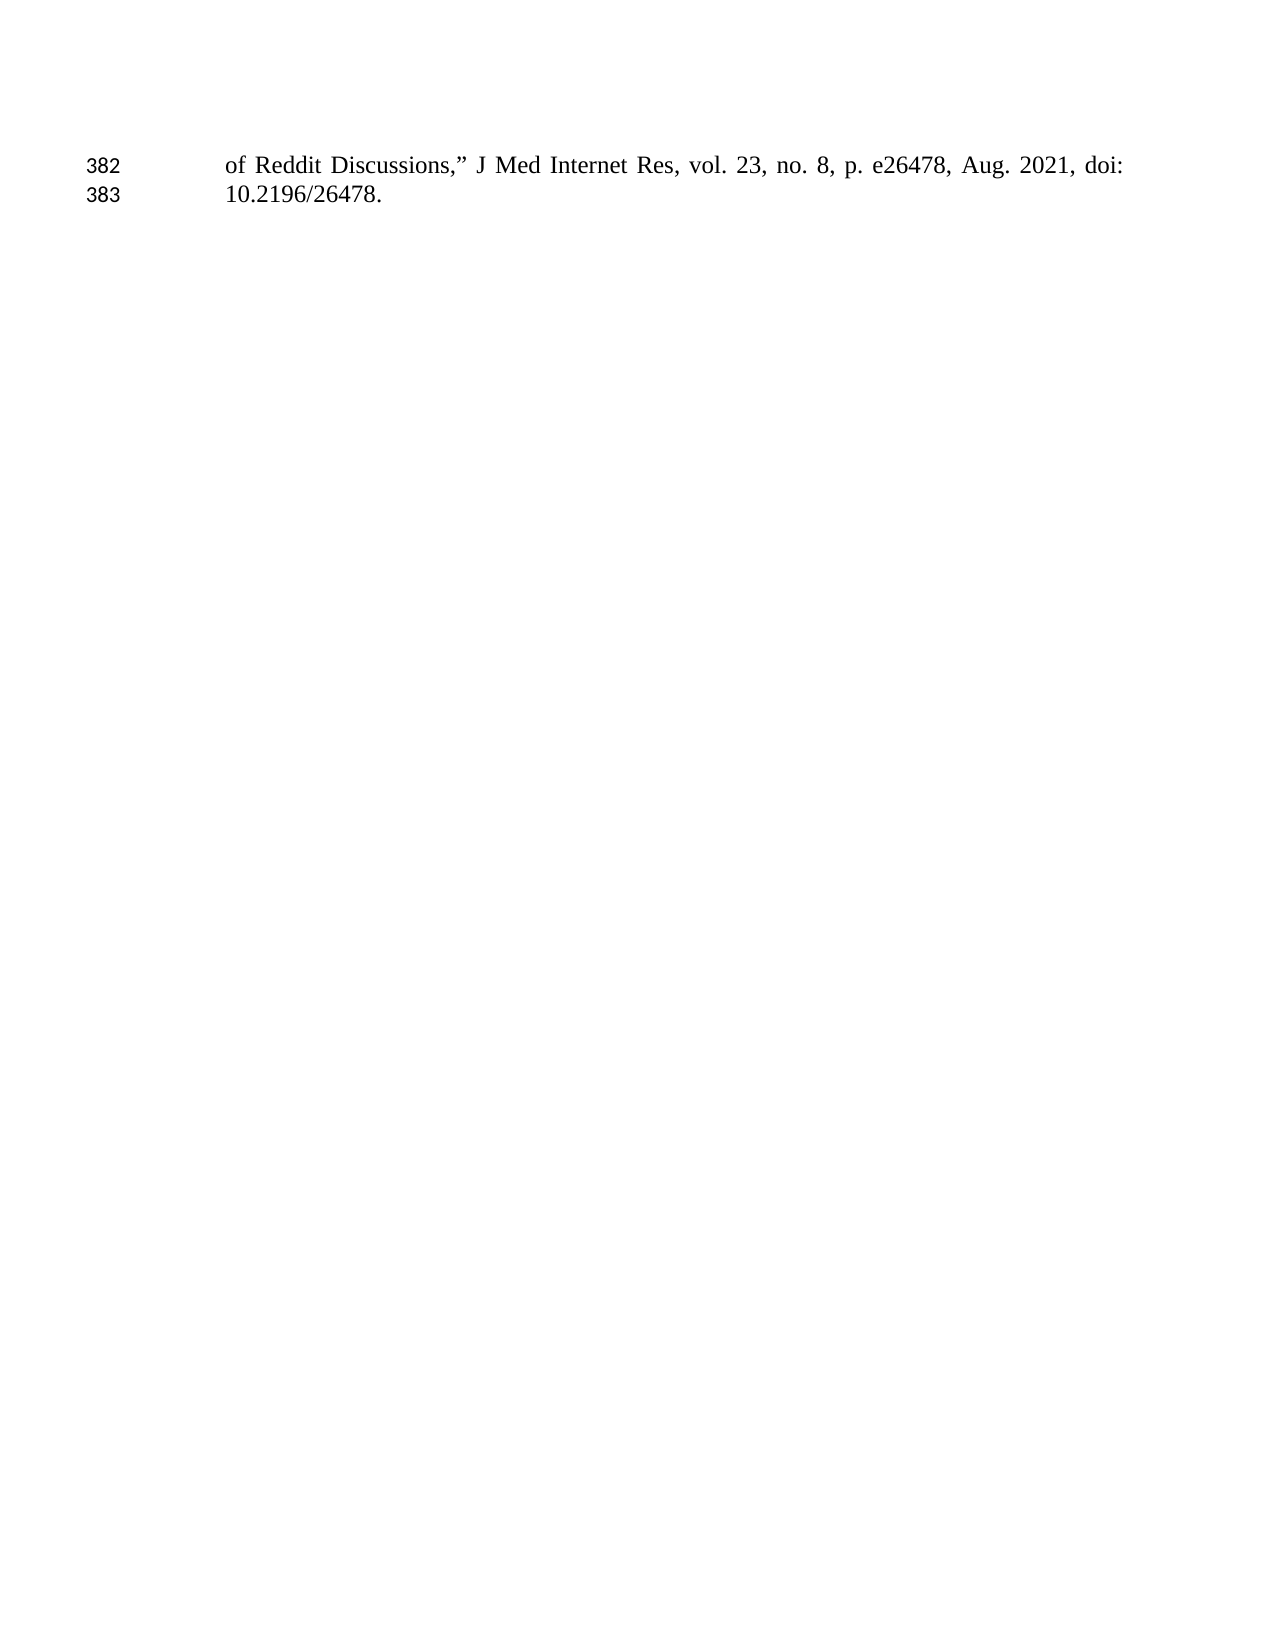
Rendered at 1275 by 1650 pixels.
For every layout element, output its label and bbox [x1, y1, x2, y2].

list [187, 150, 1125, 207]
